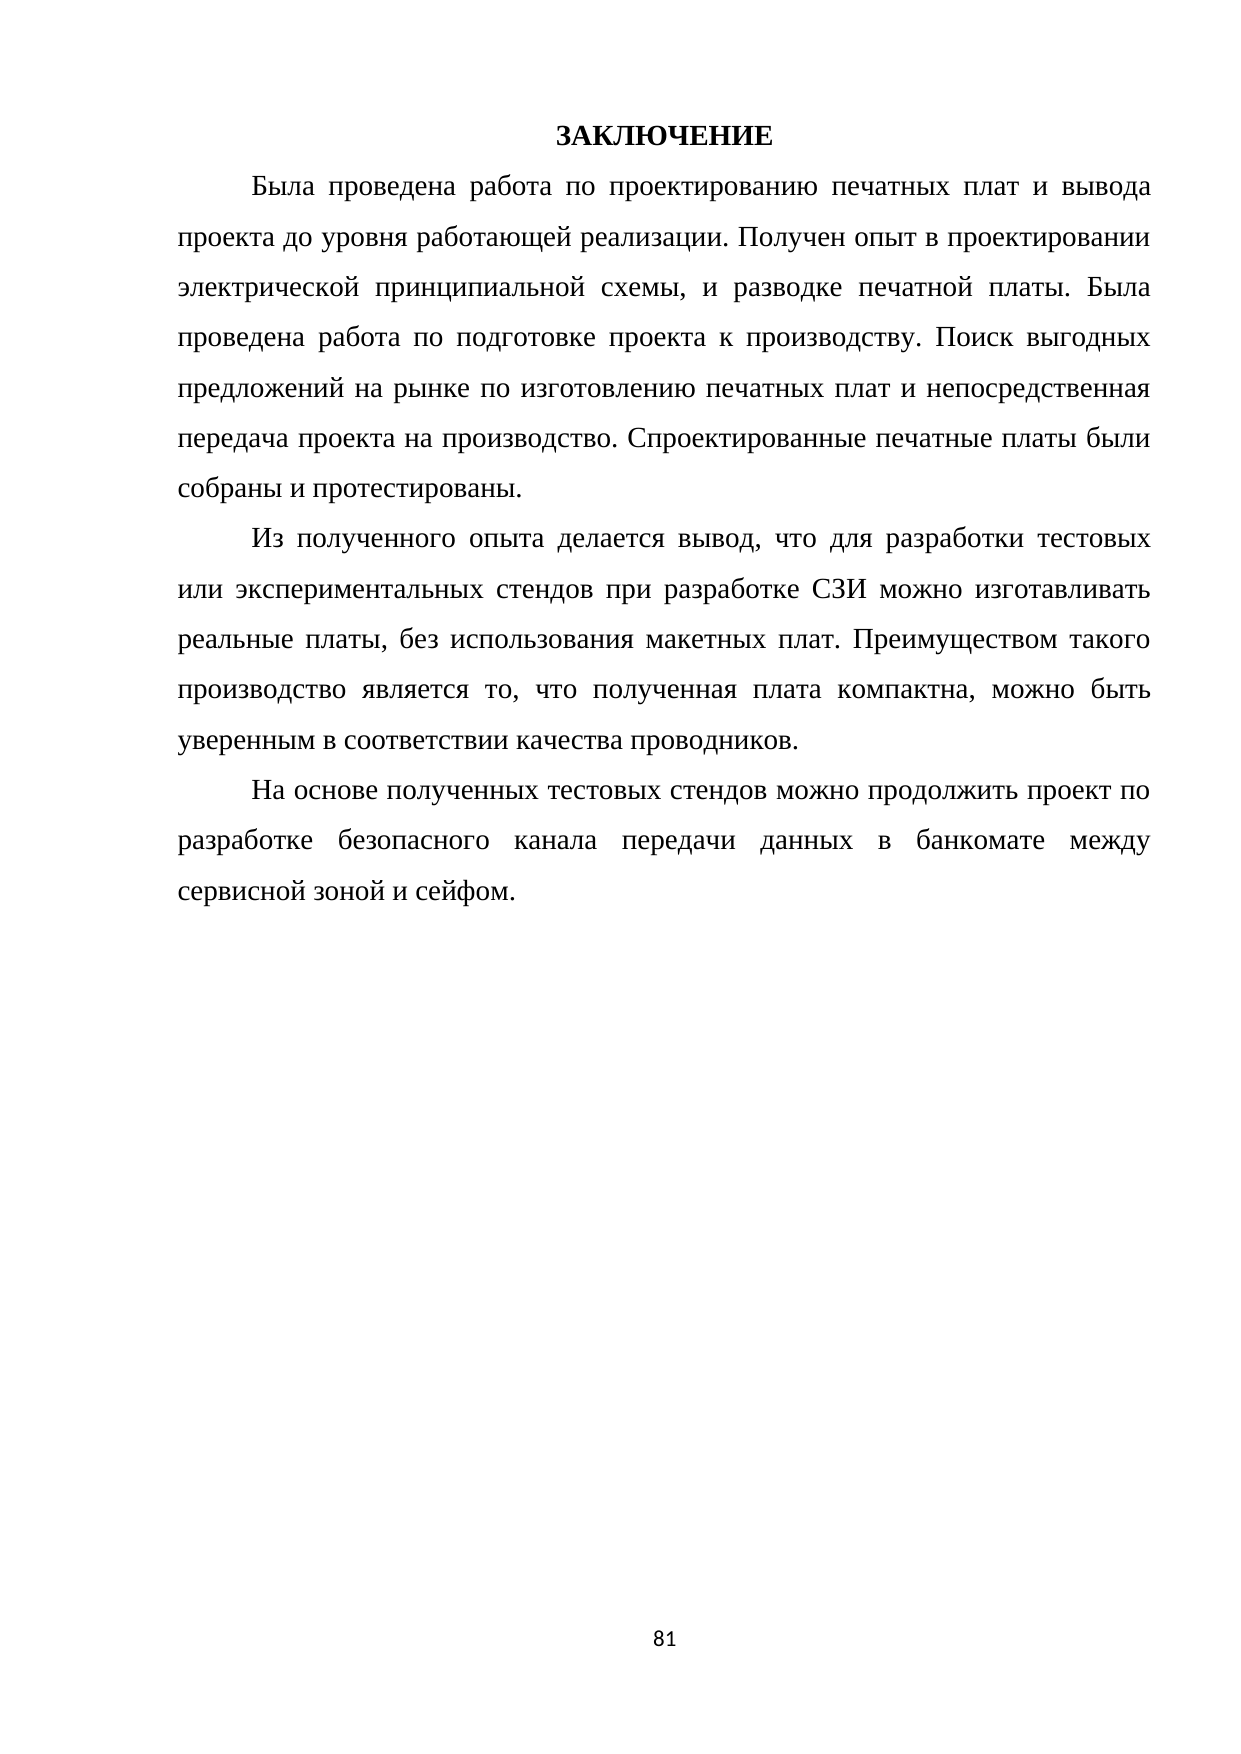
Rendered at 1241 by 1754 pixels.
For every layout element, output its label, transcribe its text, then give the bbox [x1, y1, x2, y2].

text Из полученного опыта делается вывод, что для разработки тестовых или экспериментальных стендов при разработке СЗИ можно изготавливать реальные платы, без использования макетных плат. Преимуществом такого производство является то, что полученная плата компактна, можно быть уверенным в соответствии качества проводников. [177, 521, 1152, 755]
text Была проведена работа по проектированию печатных плат и вывода проекта до уровня работающей реализации. Получен опыт в проектировании электрической принципиальной схемы, и разводке печатной платы. Была проведена работа по подготовке проекта к производству. Поиск выгодных предложений на рынке по изготовлению печатных плат и непосредственная передача проекта на производство. Спроектированные печатные платы были собраны и протестированы. [177, 168, 1152, 504]
text ЗАКЛЮЧЕНИЕ [177, 118, 1152, 152]
text На основе полученных тестовых стендов можно продолжить проект по разработке безопасного канала передачи данных в банкомате между сервисной зоной и сейфом. [177, 772, 1152, 906]
